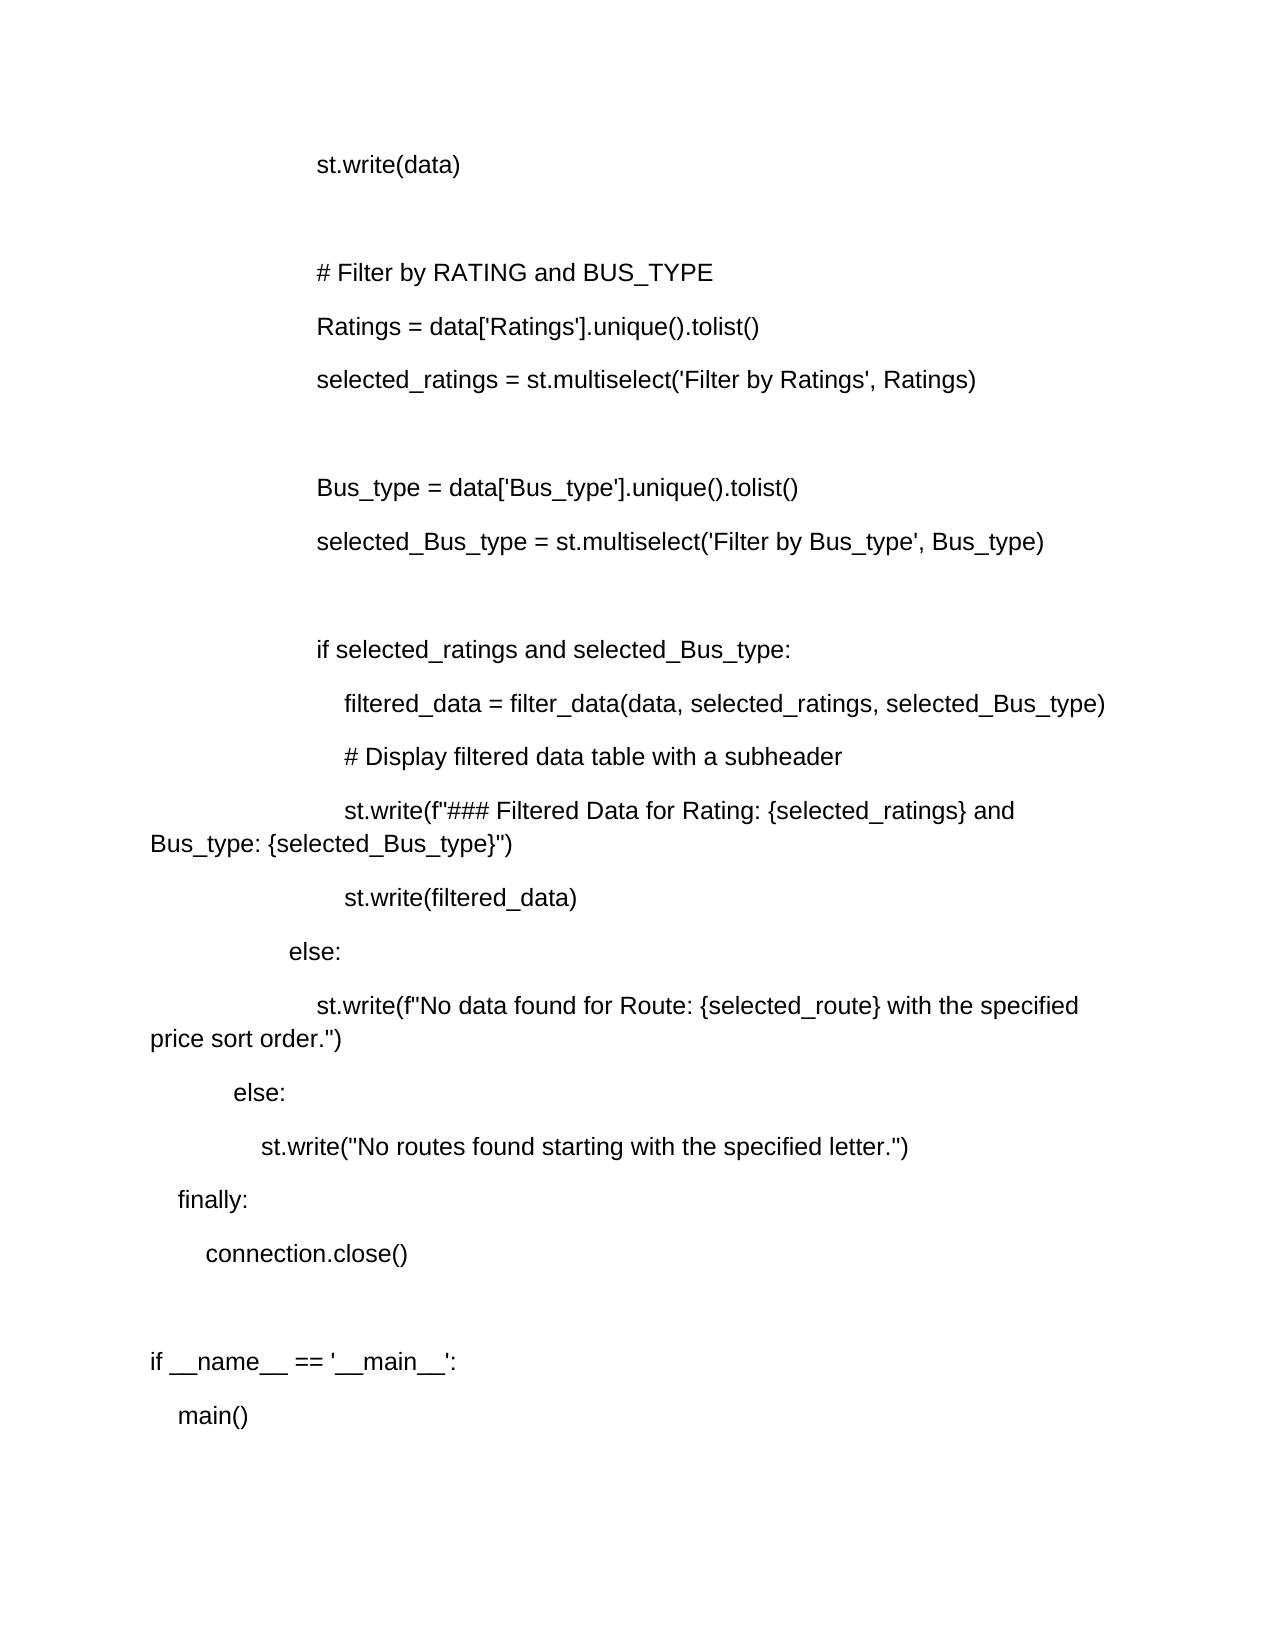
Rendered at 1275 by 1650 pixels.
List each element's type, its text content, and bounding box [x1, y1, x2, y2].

text else: [150, 1078, 1125, 1106]
text finally: [150, 1185, 1125, 1214]
text Ratings = data['Ratings'].unique().tolist() [150, 312, 1125, 340]
text st.write(filtered_data) [150, 883, 1125, 912]
text st.write(f"No data found for Route: {selected_route} with the specified price sort order.") [150, 991, 1125, 1053]
text connection.close() [150, 1239, 1125, 1268]
text selected_ratings = st.multiselect('Filter by Ratings', Ratings) [150, 365, 1125, 394]
text st.write(data) [150, 150, 1125, 179]
text if __name__ == '__main__': [150, 1347, 1125, 1376]
text # Filter by RATING and BUS_TYPE [150, 258, 1125, 286]
text main() [150, 1401, 1125, 1429]
text else: [150, 937, 1125, 966]
text # Display filtered data table with a subheader [150, 742, 1125, 771]
text Bus_type = data['Bus_type'].unique().tolist() [150, 473, 1125, 502]
text filtered_data = filter_data(data, selected_ratings, selected_Bus_type) [150, 688, 1125, 717]
text st.write(f"### Filtered Data for Rating: {selected_ratings} and Bus_type: {selected_Bus_type}") [150, 796, 1125, 858]
text st.write("No routes found starting with the specified letter.") [150, 1132, 1125, 1160]
text selected_Bus_type = st.multiselect('Filter by Bus_type', Bus_type) [150, 527, 1125, 556]
text if selected_ratings and selected_Bus_type: [150, 635, 1125, 663]
